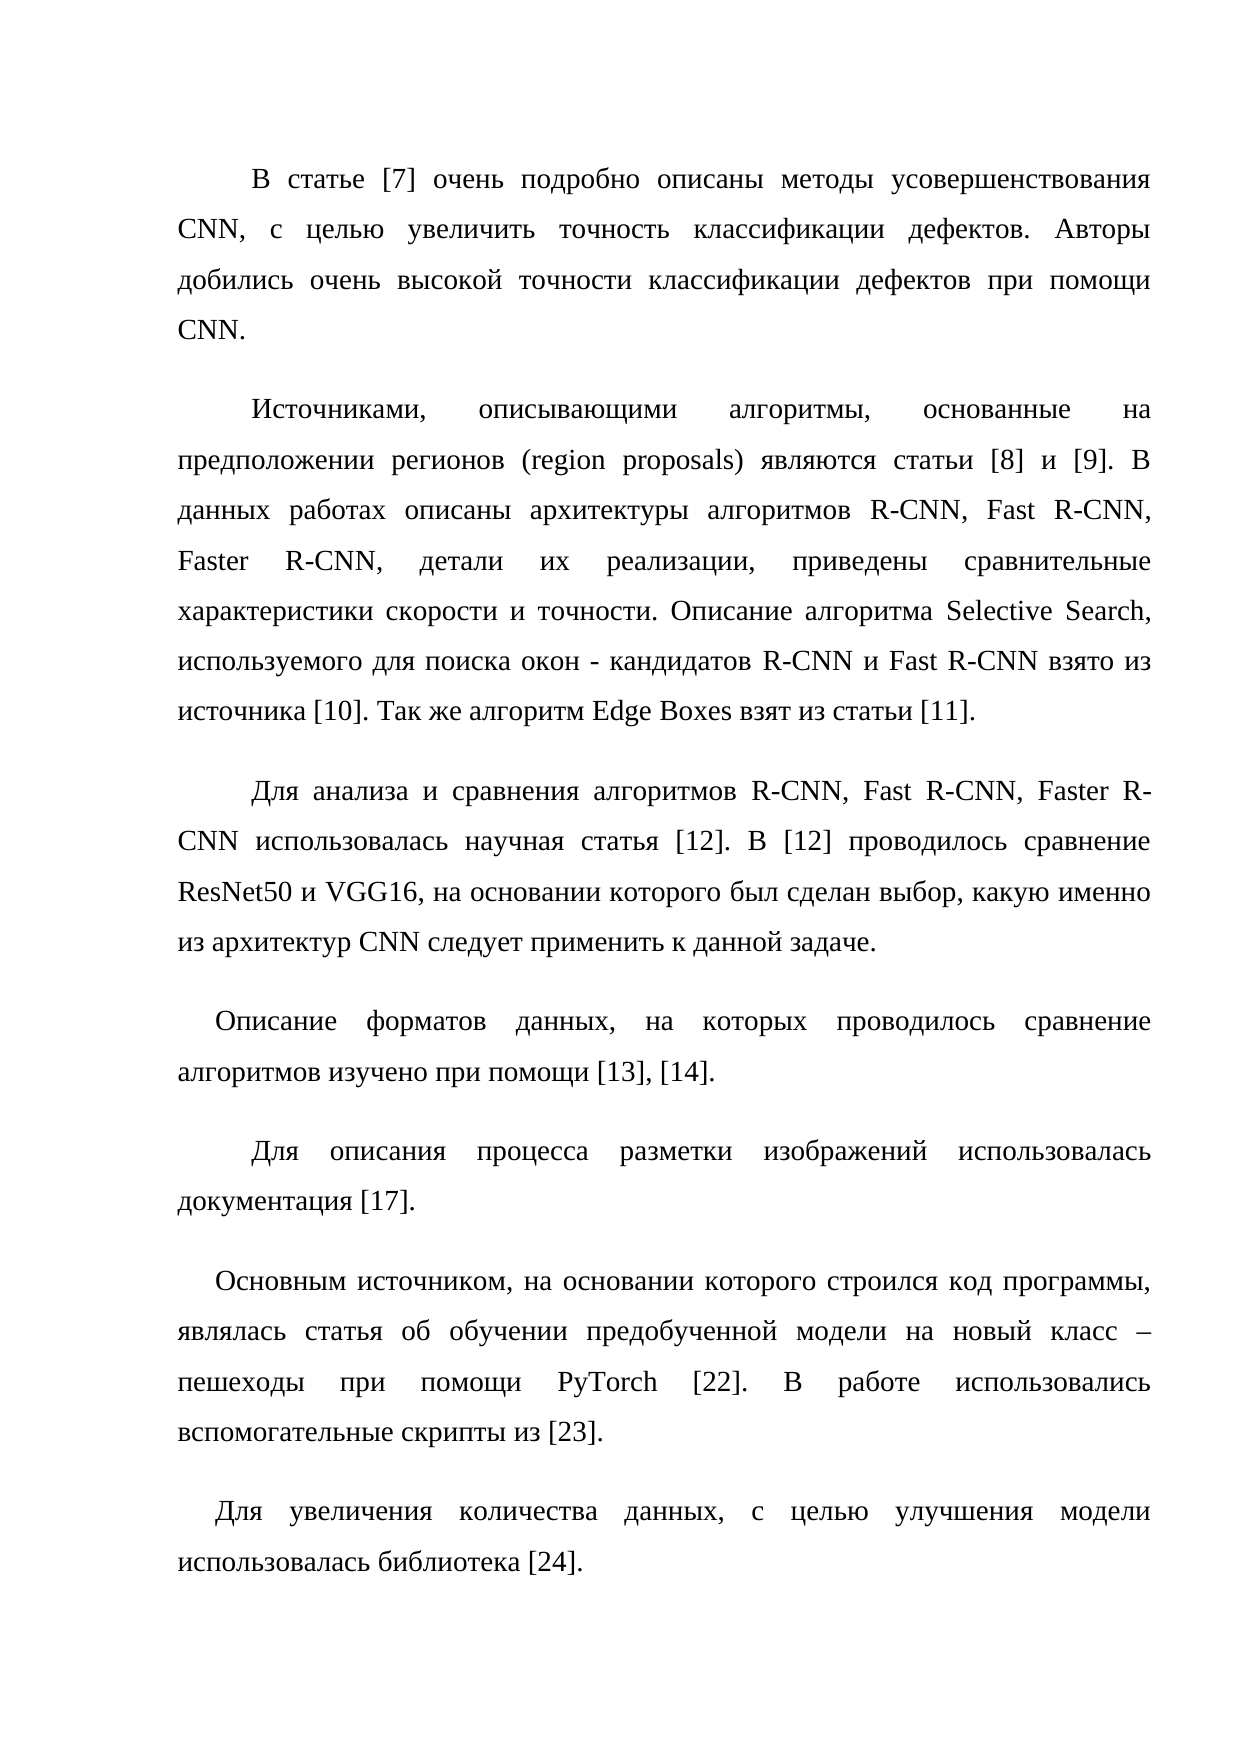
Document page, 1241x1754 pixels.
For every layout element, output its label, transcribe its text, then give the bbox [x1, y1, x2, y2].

text Для описания процесса разметки изображений использовалась документация [17]. [177, 1133, 1152, 1217]
text Для анализа и сравнения алгоритмов R-CNN, Fast R-CNN, Faster R-CNN использовалась научная статья [12]. В [12] проводилось сравнение ResNet50 и VGG16, на основании которого был сделан выбор, какую именно из архитектур CNN следует применить к данной задаче. [177, 773, 1152, 957]
text Основным источником, на основании которого строился код программы, являлась статья об обучении предобученной модели на новый класс – пешеходы при помощи PyTorch [22]. В работе использовались вспомогательные скрипты из [23]. [177, 1263, 1152, 1447]
text Для увеличения количества данных, с целью улучшения модели использовалась библиотека [24]. [177, 1493, 1152, 1577]
text Источниками, описывающими алгоритмы, основанные на предположении регионов (region proposals) являются статьи [8] и [9]. В данных работах описаны архитектуры алгоритмов R-CNN, Fast R-CNN, Faster R-CNN, детали их реализации, приведены сравнительные характеристики скорости и точности. Описание алгоритма Selective Search, используемого для поиска окон - кандидатов R-CNN и Fast R-CNN взято из источника [10]. Так же алгоритм Edge Boxes взят из статьи [11]. [177, 392, 1152, 727]
text Описание форматов данных, на которых проводилось сравнение алгоритмов изучено при помощи [13], [14]. [177, 1003, 1152, 1087]
text В статье [7] очень подробно описаны методы усовершенствования CNN, с целью увеличить точность классификации дефектов. Авторы добились очень высокой точности классификации дефектов при помощи CNN. [177, 161, 1152, 346]
